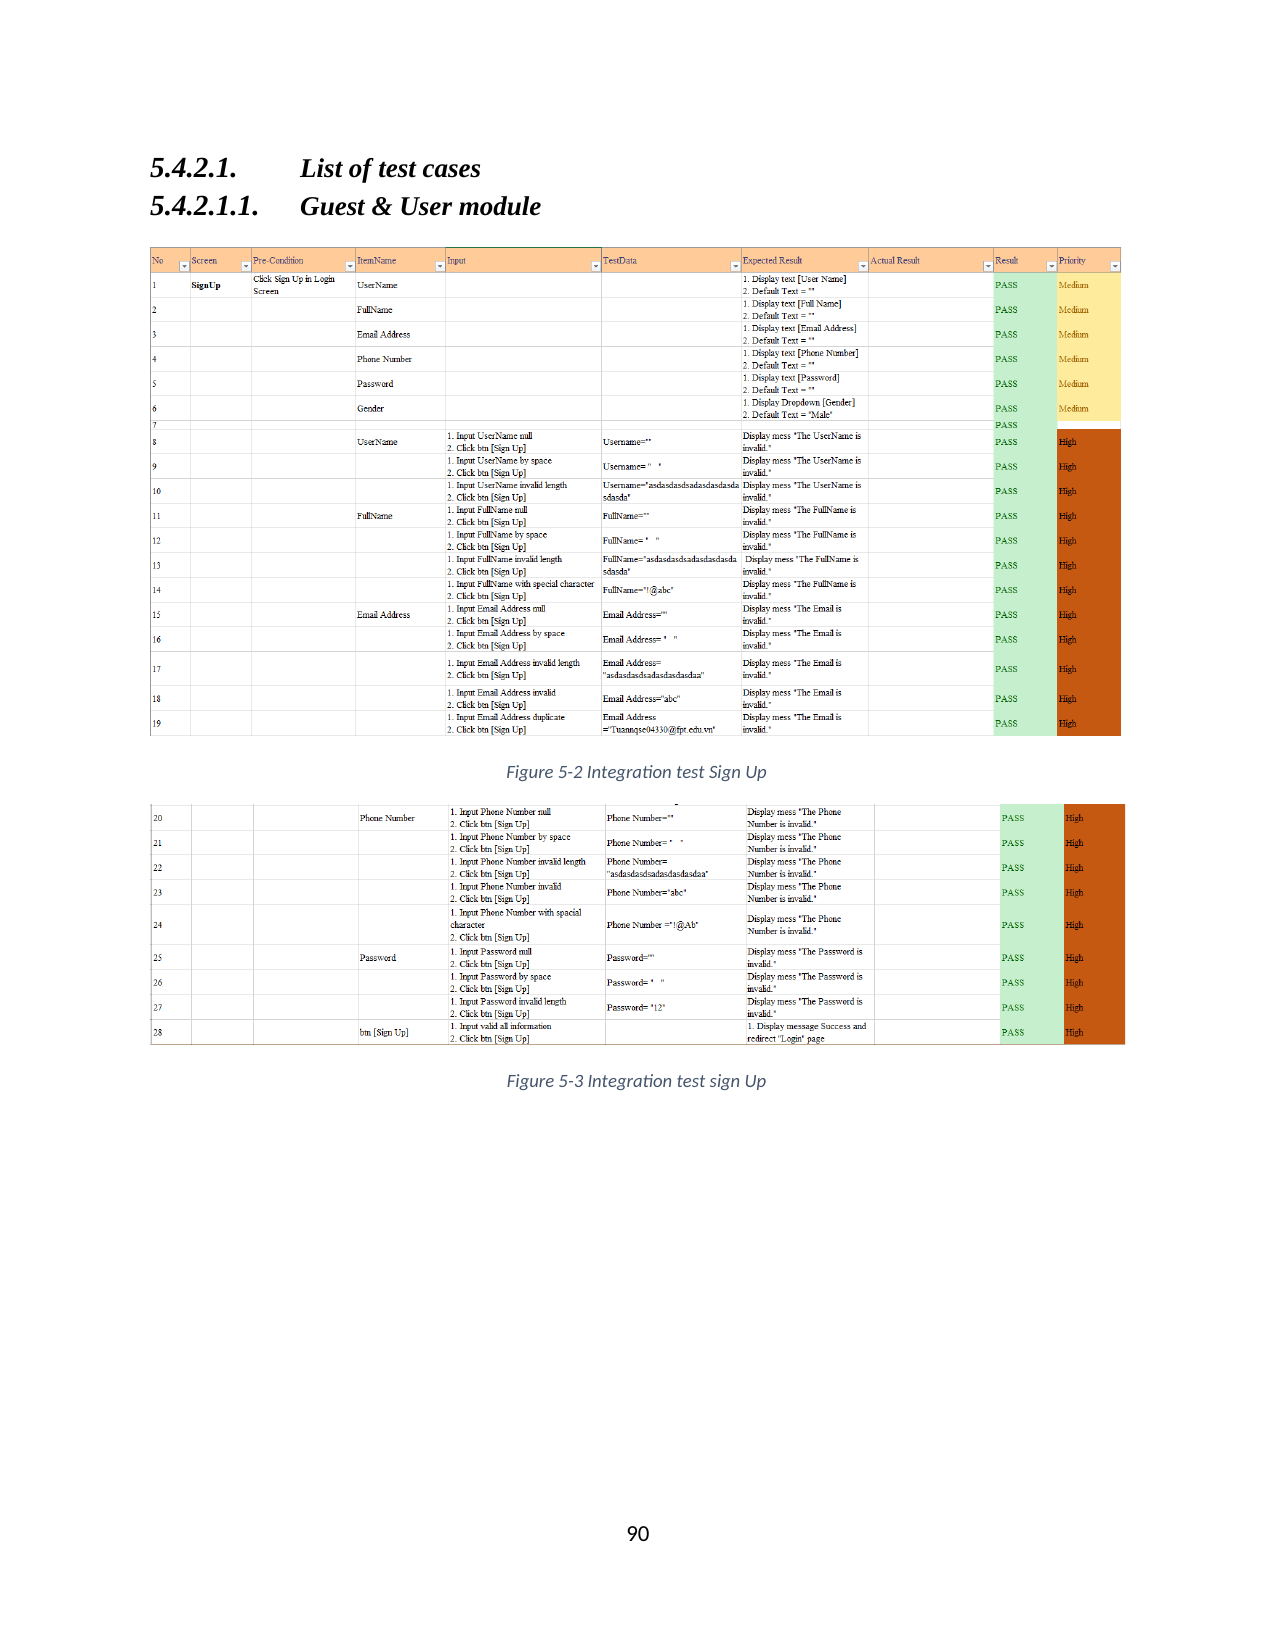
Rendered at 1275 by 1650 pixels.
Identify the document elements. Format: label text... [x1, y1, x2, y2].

picture [150, 804, 1125, 1045]
picture [150, 247, 1122, 736]
text Figure 5-2 Integration test Sign Up [150, 760, 1125, 783]
list List of test cases [150, 150, 1125, 183]
text Figure 5-3 Integration test sign Up [150, 1069, 1125, 1092]
list Guest & User module [150, 188, 1125, 222]
